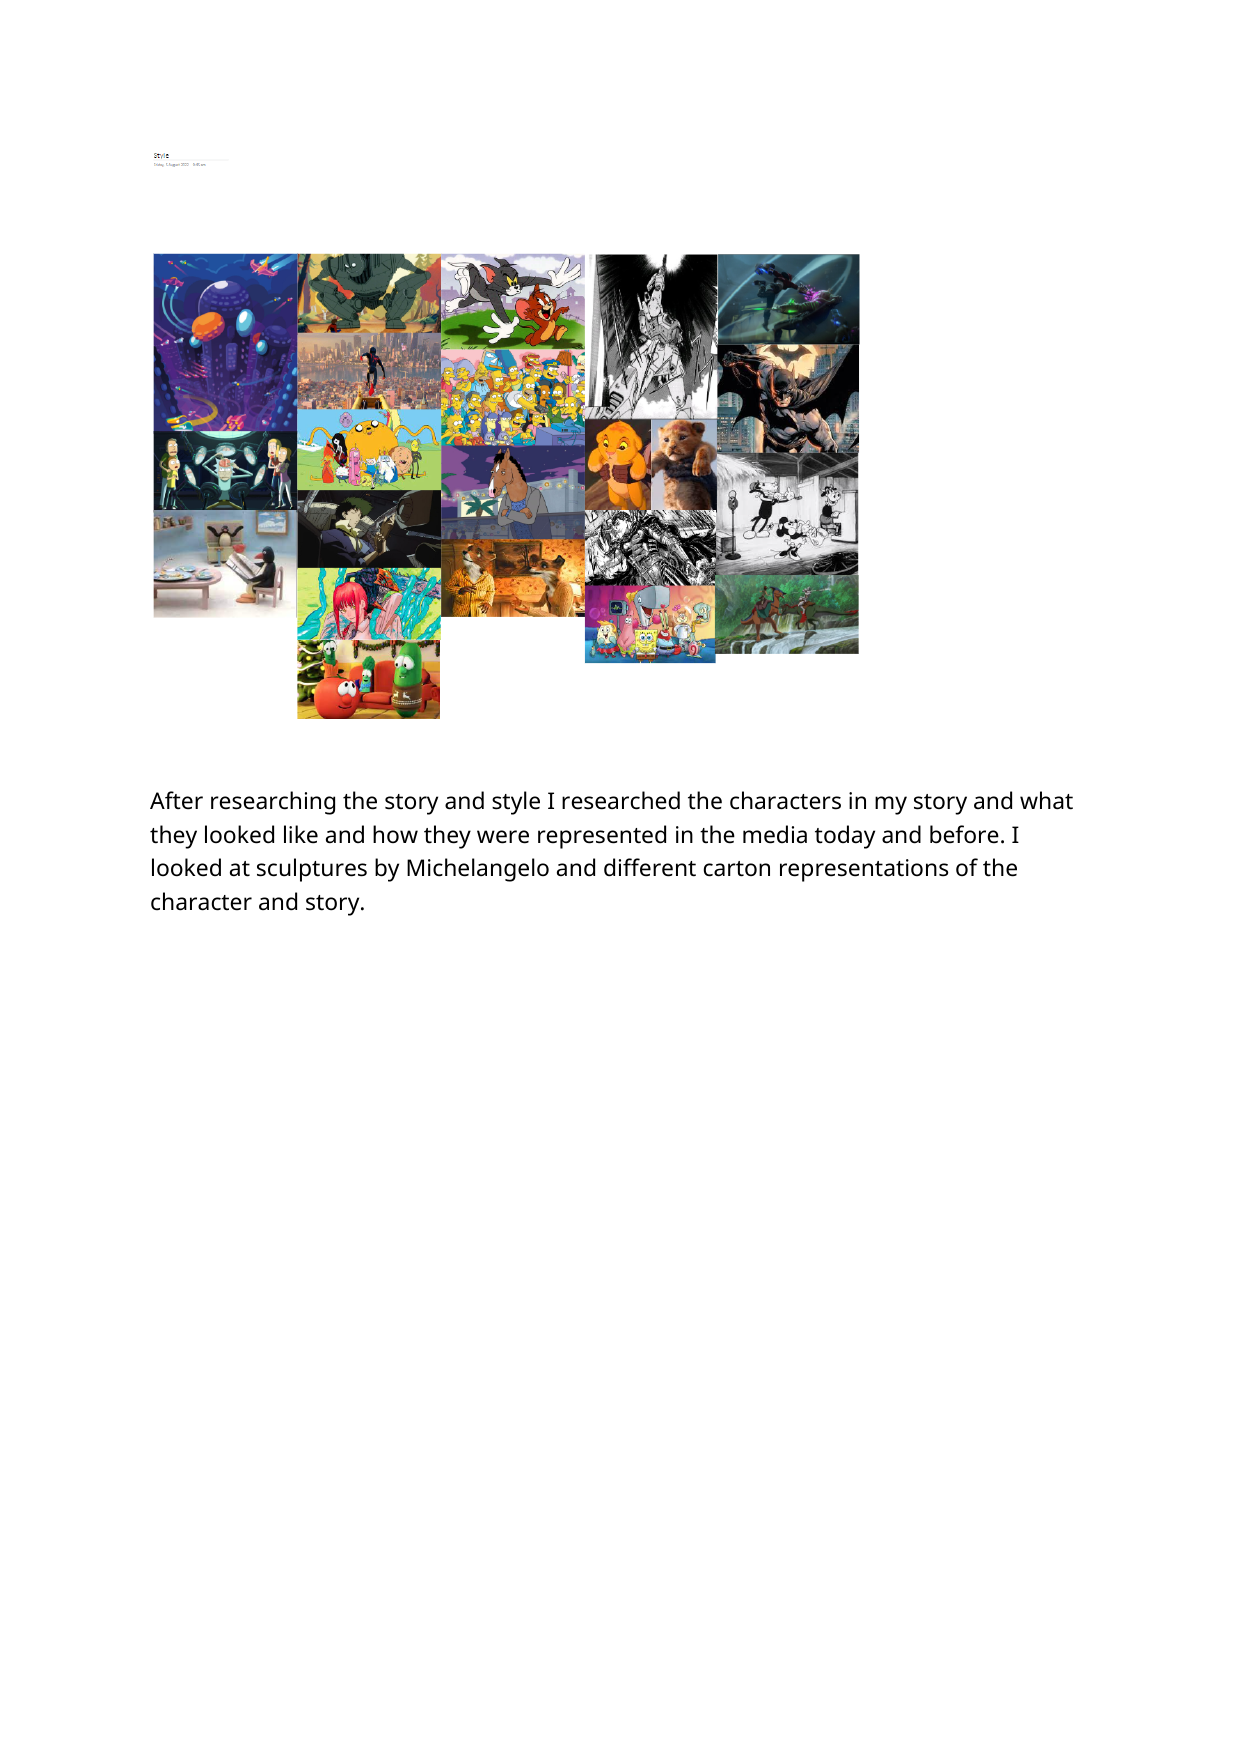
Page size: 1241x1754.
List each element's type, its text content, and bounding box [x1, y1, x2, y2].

text After researching the story and style I researched the characters in my story and what they looked like and how they were represented in the media today and before. I looked at sculptures by Michelangelo and different carton representations of the character and story. [150, 785, 1090, 917]
picture [150, 150, 896, 719]
